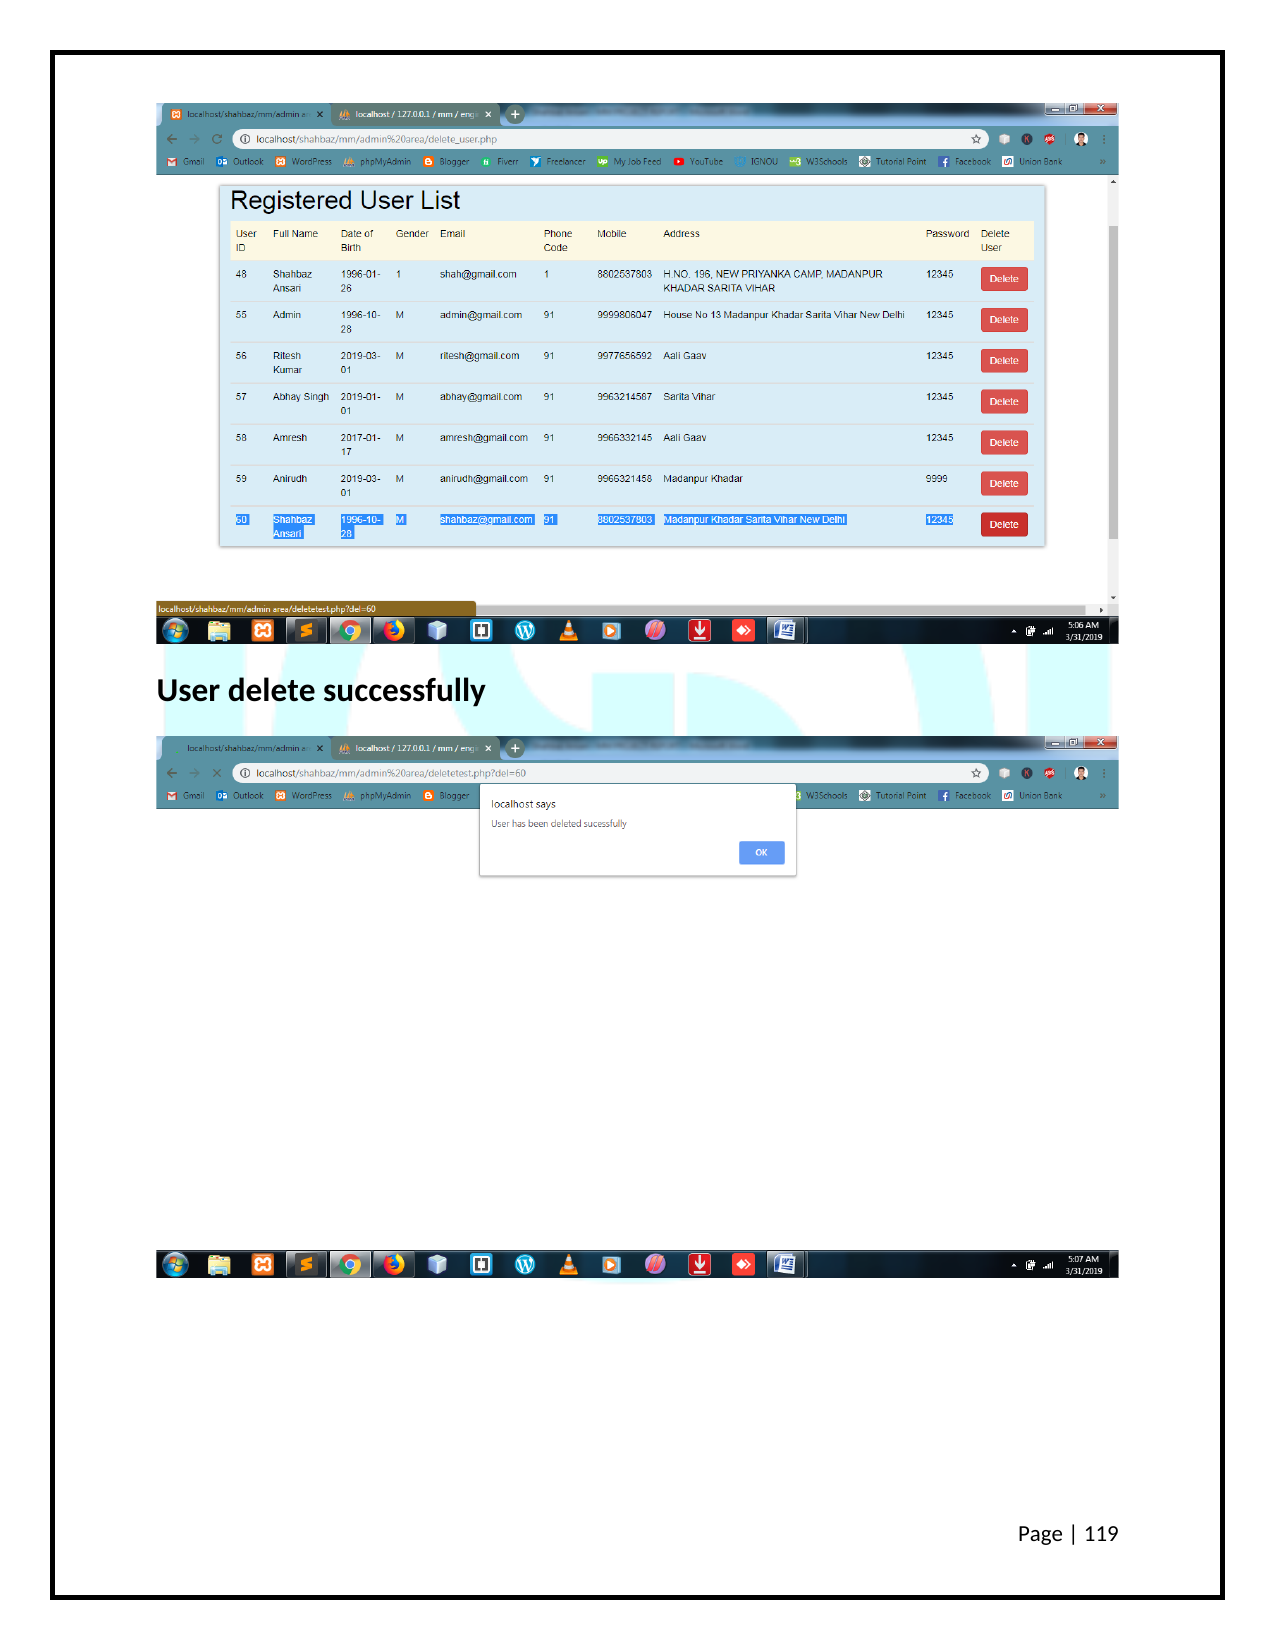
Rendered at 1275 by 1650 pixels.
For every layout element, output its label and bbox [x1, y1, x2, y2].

picture [156, 103, 1119, 644]
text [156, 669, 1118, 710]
picture [156, 736, 1119, 1278]
